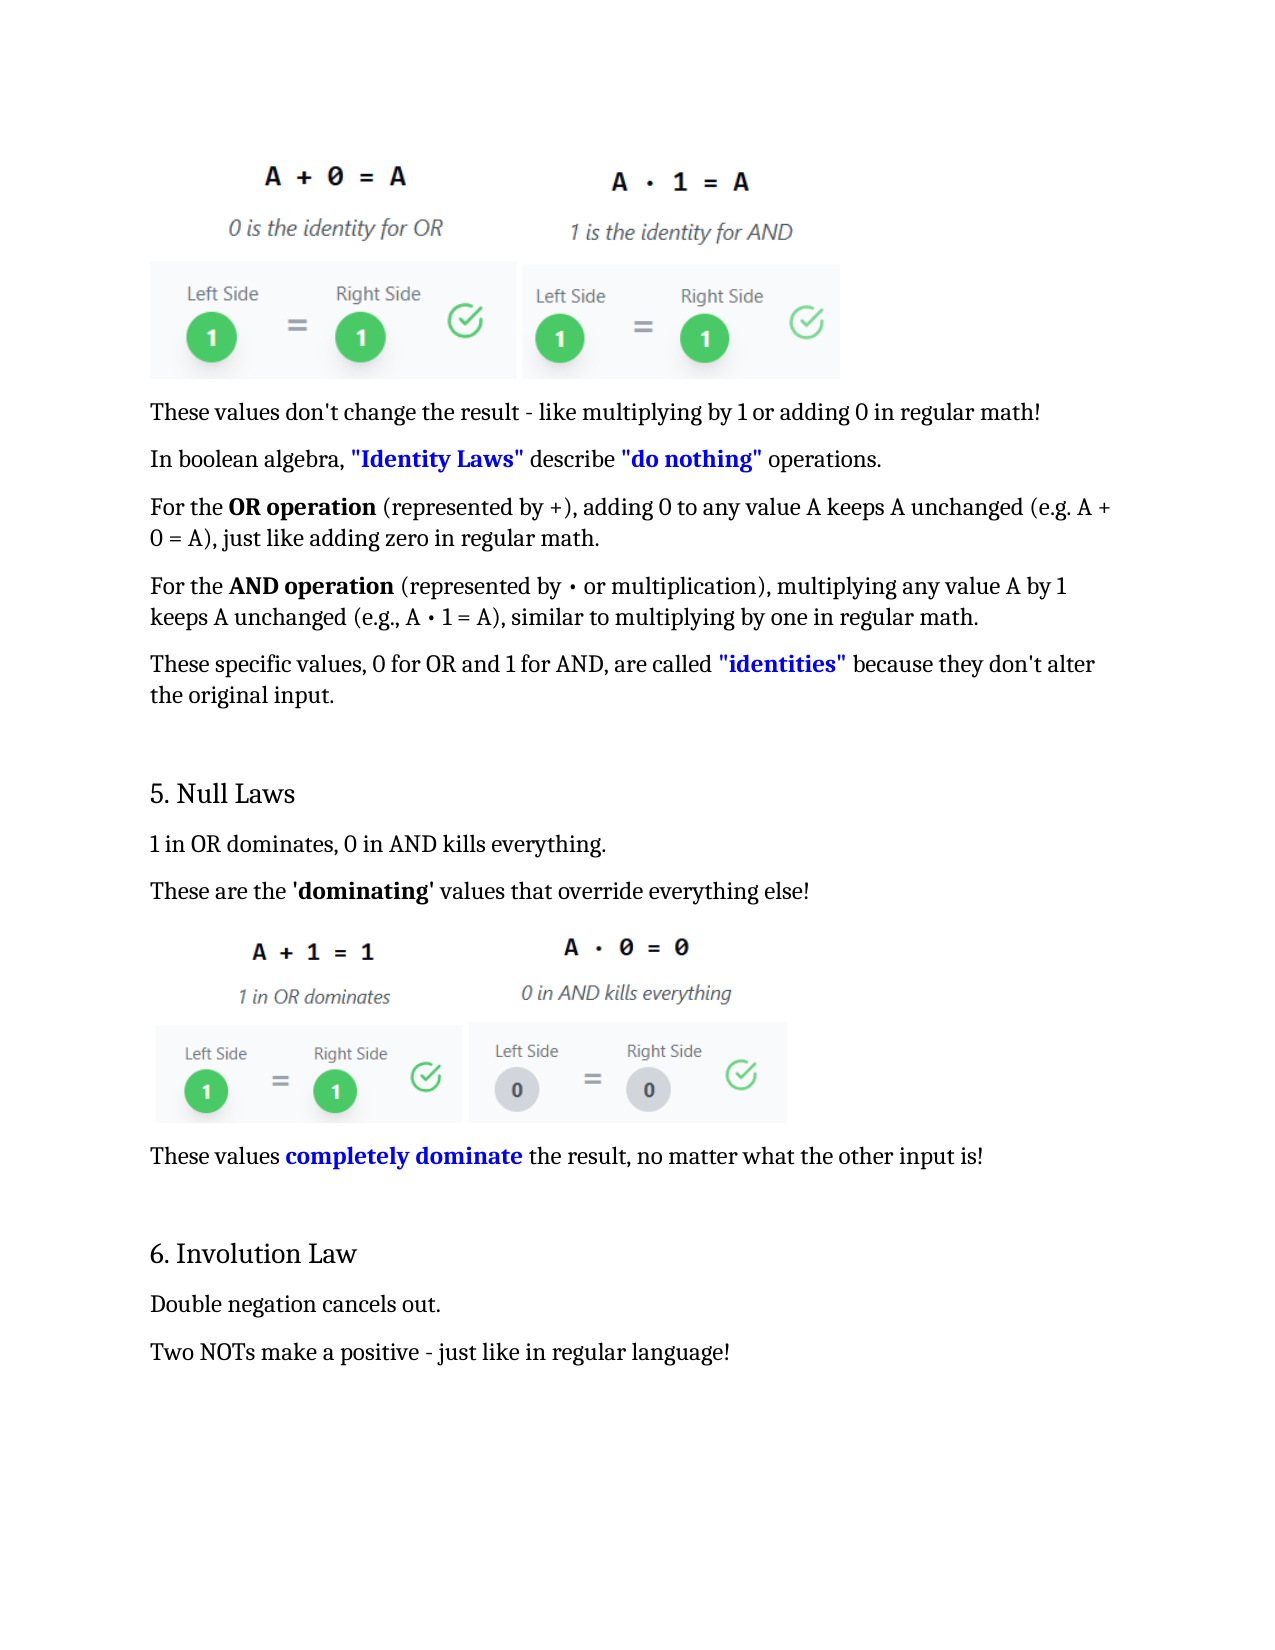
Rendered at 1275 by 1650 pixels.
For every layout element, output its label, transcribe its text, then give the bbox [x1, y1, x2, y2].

picture [155, 926, 463, 1123]
text Double negation cancels out. [150, 1290, 1125, 1319]
text These specific values, 0 for OR and 1 for AND, are called "identities" because they don't alter the original input. [150, 650, 1125, 710]
picture [468, 925, 788, 1123]
text These values completely dominate the result, no matter what the other input is! [150, 1142, 1125, 1170]
text In boolean algebra, "Identity Laws" describe "do nothing" operations. [150, 445, 1125, 474]
text Two NOTs make a positive - just like in regular language! [150, 1338, 1125, 1366]
text For the AND operation (represented by • or multiplication), multiplying any value A by 1 keeps A unchanged (e.g., A • 1 = A), similar to multiplying by one in regular math. [150, 572, 1125, 631]
text These values don't change the result - like multiplying by 1 or adding 0 in regular math! [150, 397, 1125, 426]
text 1 in OR dominates, 0 in AND kills everything. [150, 829, 1125, 858]
text These are the 'dominating' values that override everything else! [150, 877, 1125, 906]
picture [522, 150, 840, 379]
text 6. Involution Law [150, 1237, 1125, 1271]
text For the OR operation (represented by +), adding 0 to any value A keeps A unchanged (e.g. A + 0 = A), just like adding zero in regular math. [150, 493, 1125, 553]
picture [150, 150, 517, 379]
text 5. Null Laws [150, 777, 1125, 810]
